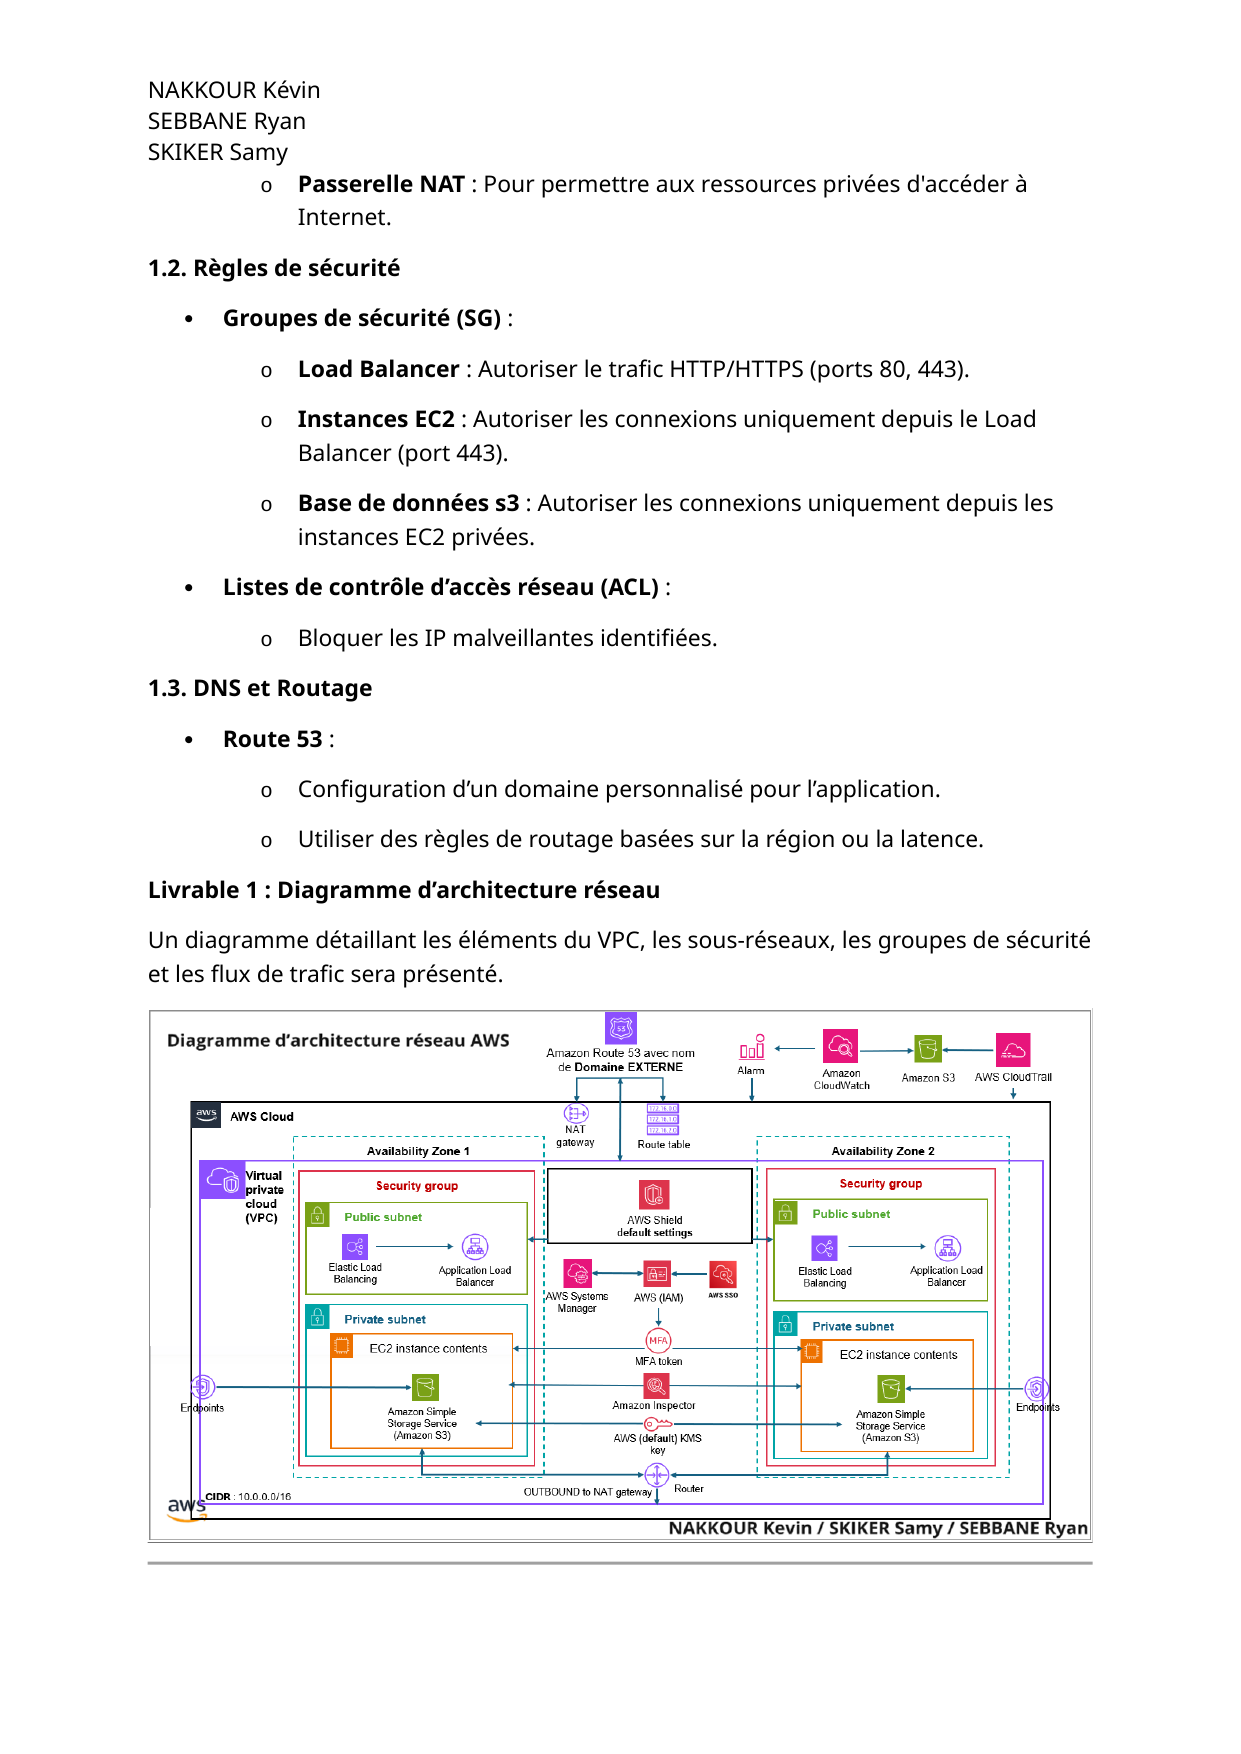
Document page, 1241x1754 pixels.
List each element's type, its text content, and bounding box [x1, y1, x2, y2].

list Configuration d’un domaine personnalisé pour l’application. [260, 773, 1093, 804]
list Instances EC2 : Autoriser les connexions uniquement depuis le Load Balancer (port 443). [260, 403, 1093, 468]
list Route 53 : [185, 722, 1093, 754]
text 1.2. Règles de sécurité [148, 252, 1093, 283]
text Un diagramme détaillant les éléments du VPC, les sous-réseaux, les groupes de sécurité et les flux de trafic sera présenté. [148, 924, 1093, 989]
picture [147, 1008, 1093, 1543]
list Load Balancer : Autoriser le trafic HTTP/HTTPS (ports 80, 443). [260, 352, 1093, 384]
list Listes de contrôle d’accès réseau (ACL) : [185, 571, 1093, 602]
list Groupes de sécurité (SG) : [185, 302, 1093, 333]
list Passerelle NAT : Pour permettre aux ressources privées d'accéder à Internet. [260, 167, 1093, 232]
list Base de données s3 : Autoriser les connexions uniquement depuis les instances EC2 privées. [260, 487, 1093, 552]
list Utiliser des règles de routage basées sur la région ou la latence. [260, 823, 1093, 854]
list Bloquer les IP malveillantes identifiées. [260, 622, 1093, 653]
text 1.3. DNS et Routage [148, 672, 1093, 703]
text Livrable 1 : Diagramme d’architecture réseau [148, 874, 1093, 905]
